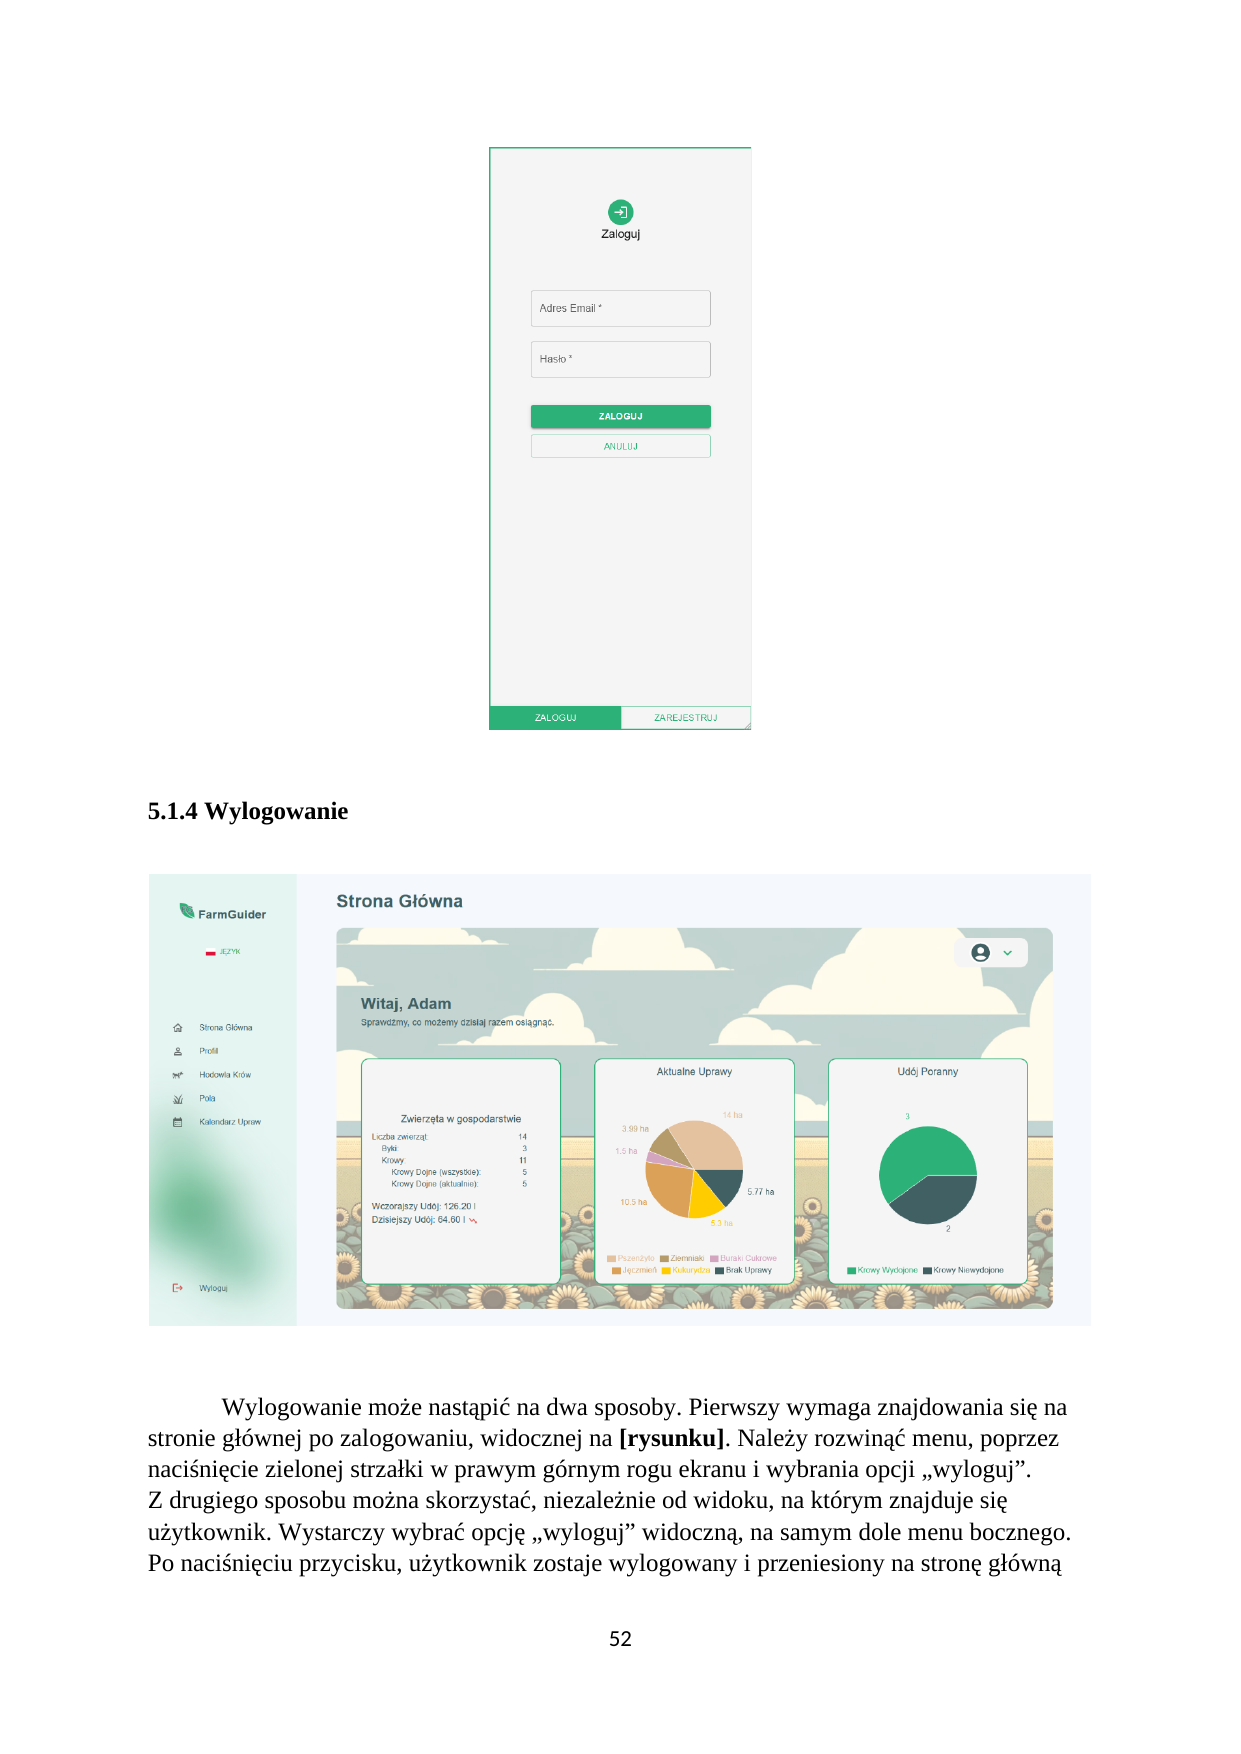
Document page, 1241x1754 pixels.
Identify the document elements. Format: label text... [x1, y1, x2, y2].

picture [149, 874, 1092, 1326]
subtitle 5.1.4 Wylogowanie [148, 796, 1093, 824]
picture [489, 147, 752, 730]
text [148, 1392, 1093, 1576]
